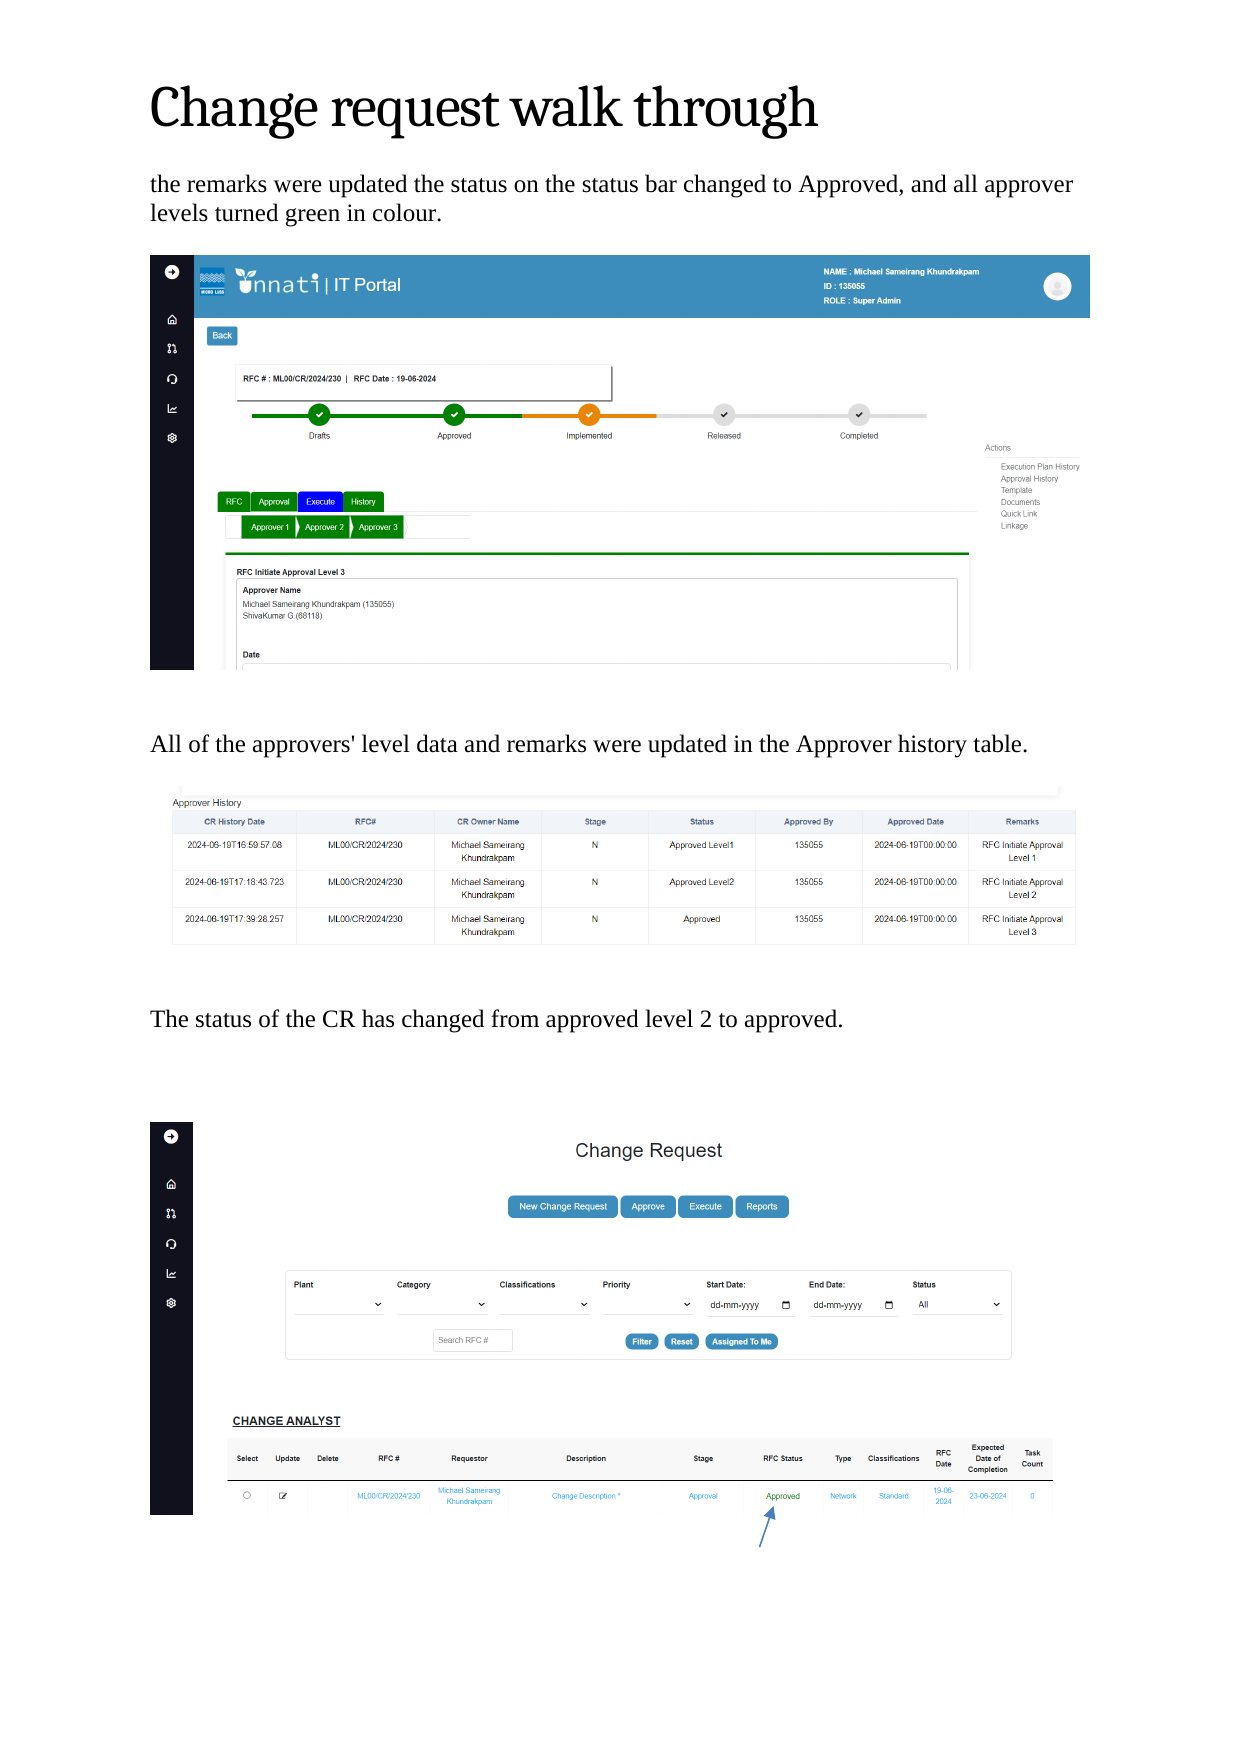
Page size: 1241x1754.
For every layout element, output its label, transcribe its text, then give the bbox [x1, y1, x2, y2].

picture [150, 1122, 1091, 1515]
text All of the approvers' level data and remarks were updated in the Approver history table. [150, 729, 1090, 758]
picture [150, 255, 1091, 670]
text the remarks were updated the status on the status bar changed to Approved, and all approver levels turned green in colour. [150, 169, 1090, 226]
text The status of the CR has changed from approved level 2 to approved. [150, 1004, 1090, 1033]
picture [150, 786, 1091, 980]
